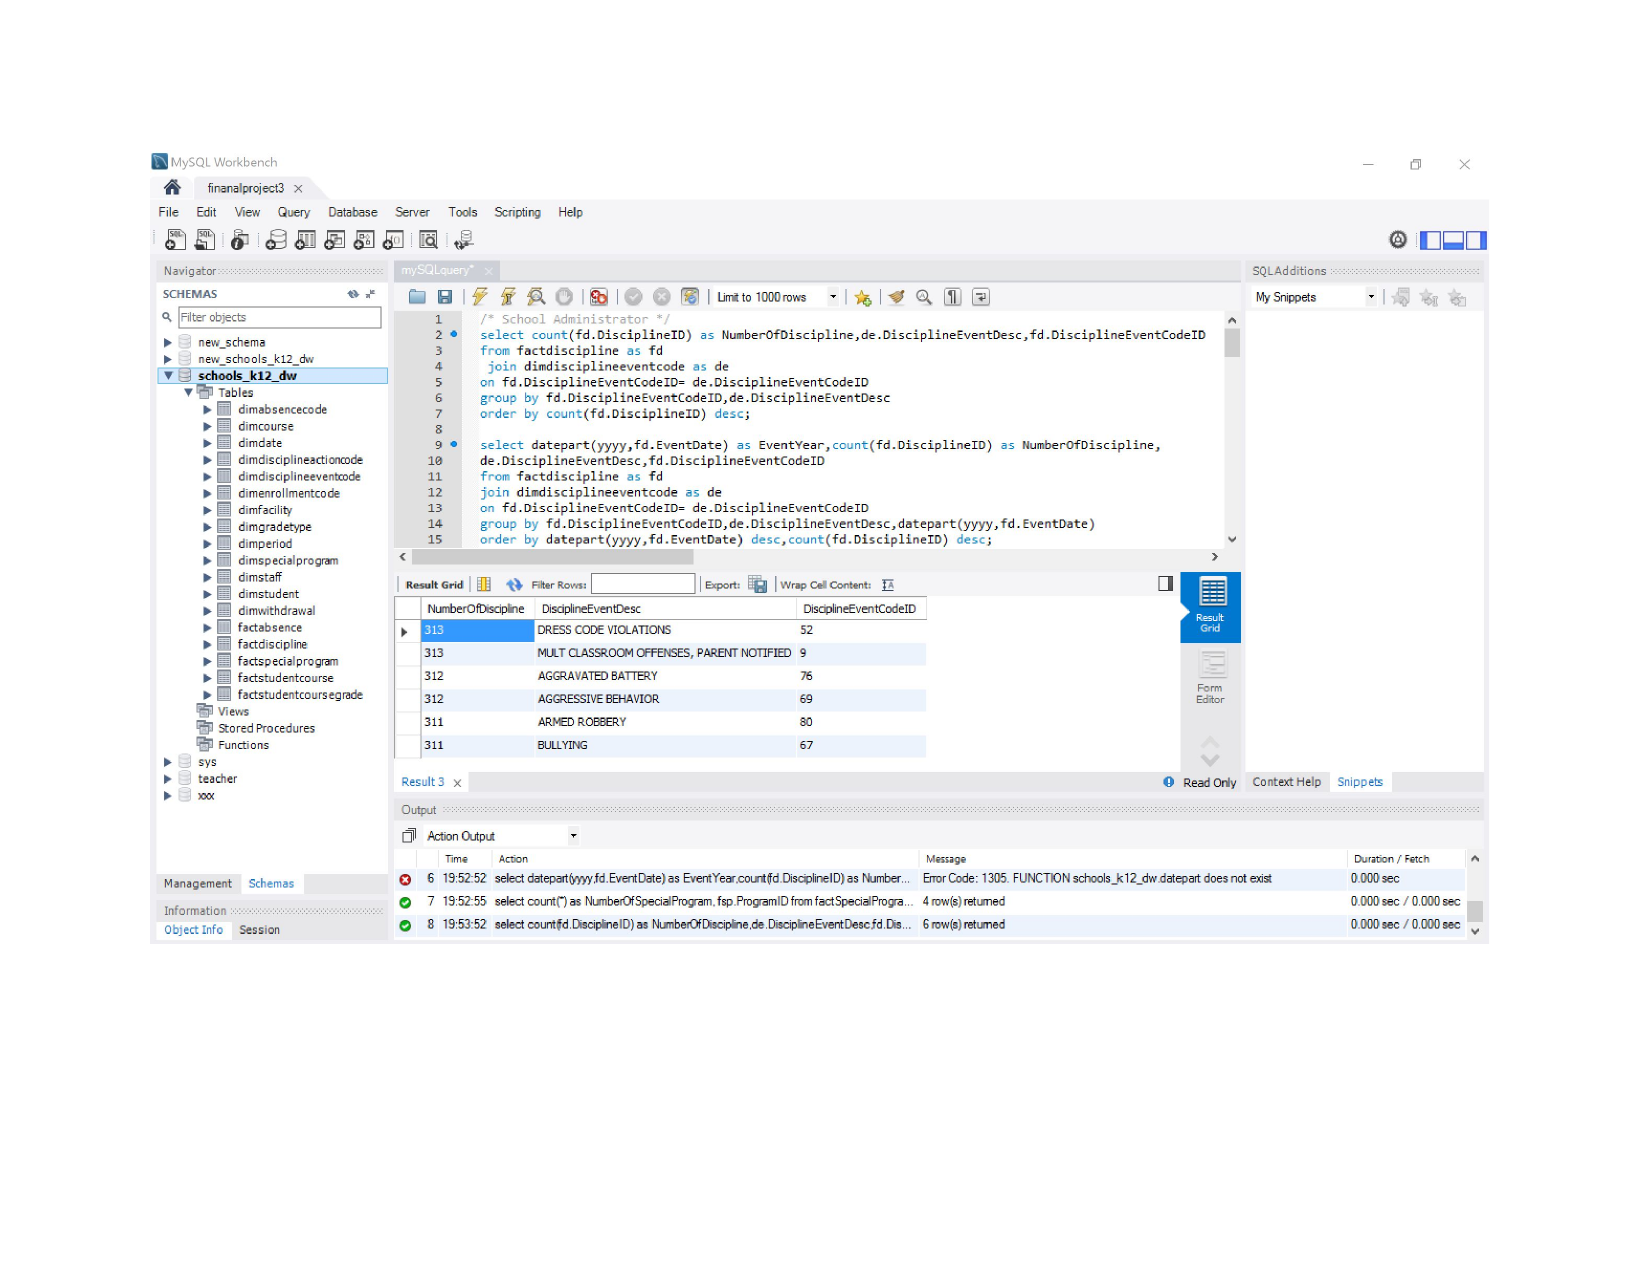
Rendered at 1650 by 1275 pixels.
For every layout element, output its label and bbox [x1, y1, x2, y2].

picture [150, 150, 1490, 944]
